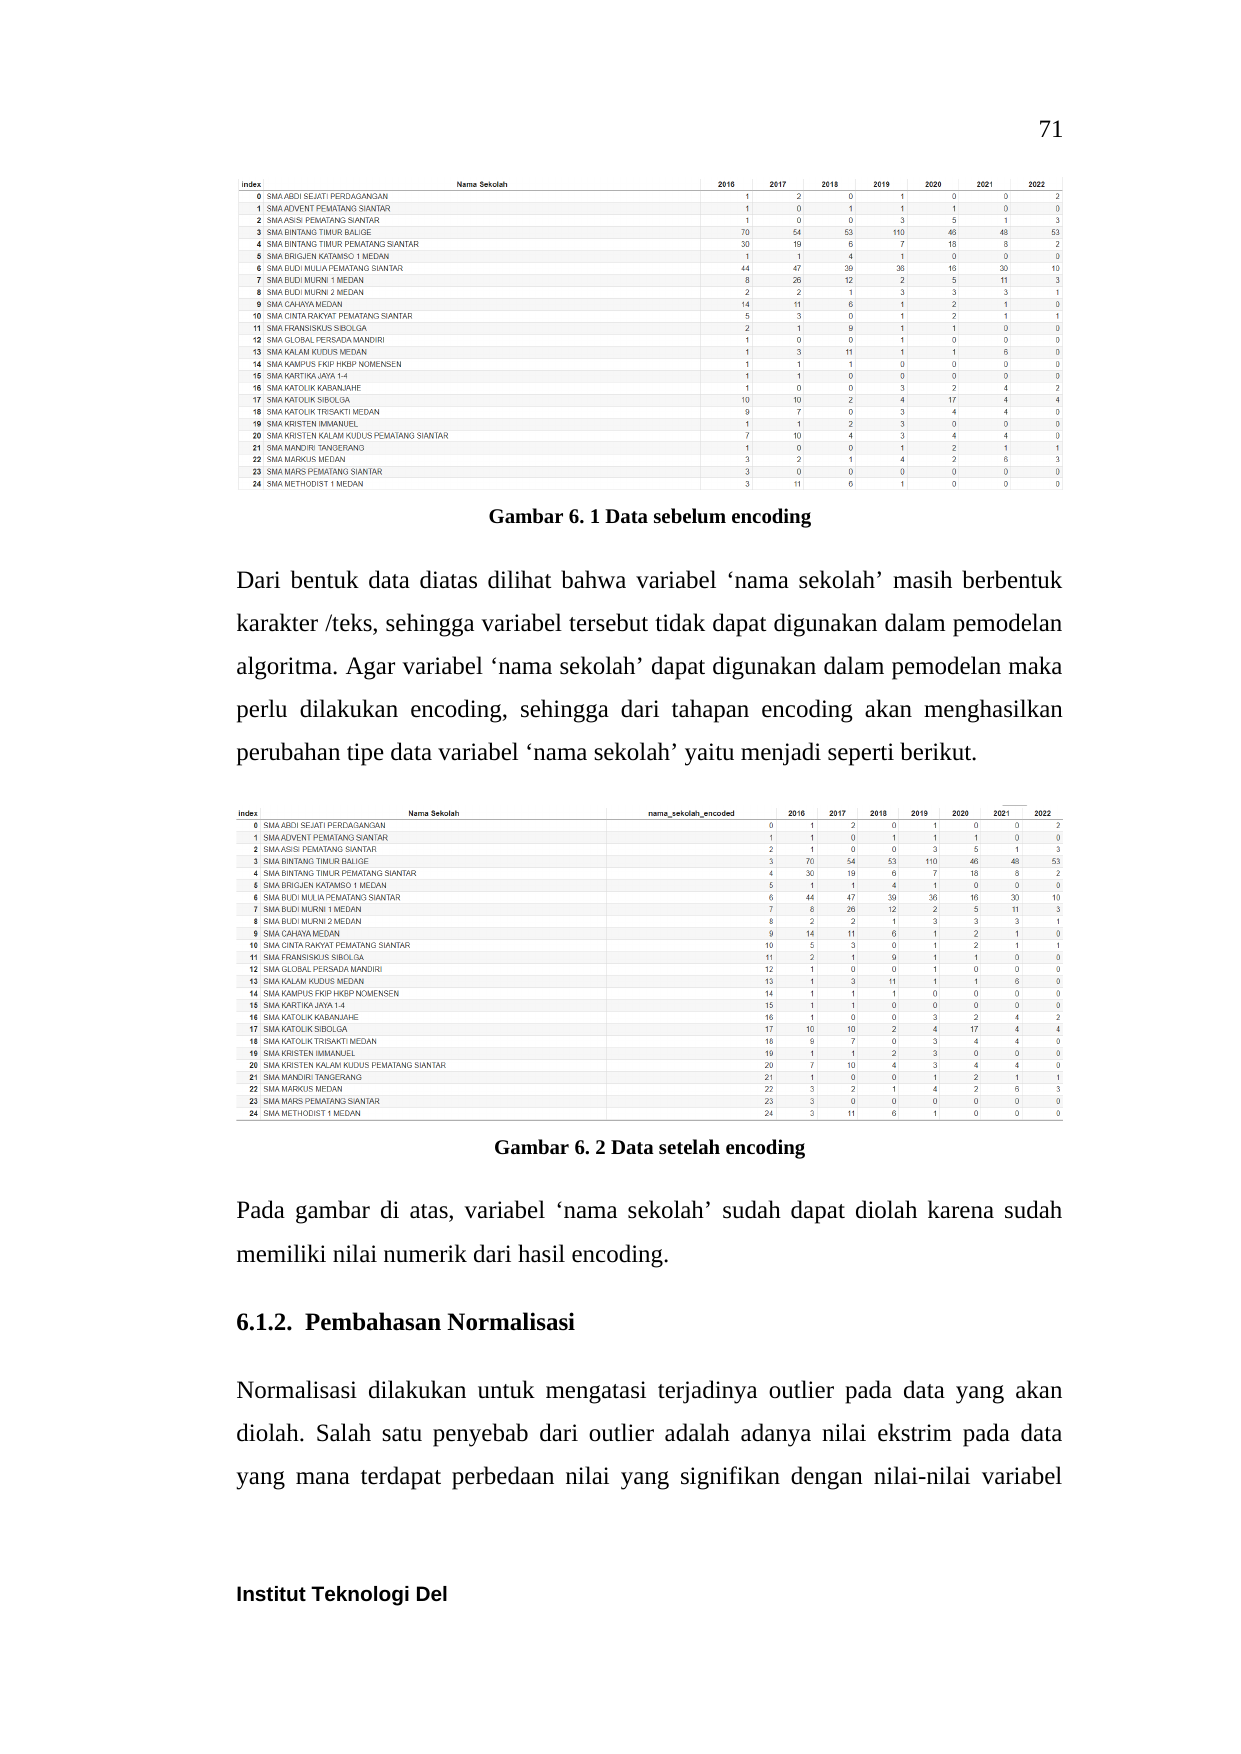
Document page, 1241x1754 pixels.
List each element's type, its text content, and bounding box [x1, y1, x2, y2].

picture [236, 177, 1063, 490]
text Gambar 6. 2 Data setelah encoding [236, 1134, 1063, 1159]
text Gambar 6. 1 Data sebelum encoding [236, 504, 1063, 528]
picture [236, 805, 1063, 1121]
text Pada gambar di atas, variabel ‘nama sekolah’ sudah dapat diolah karena sudah memiliki nilai numerik dari hasil encoding. [236, 1196, 1063, 1267]
subtitle 6.1.2. Pembahasan Normalisasi [236, 1307, 1063, 1336]
text Dari bentuk data diatas dilihat bahwa variabel ‘nama sekolah’ masih berbentuk karakter /teks, sehingga variabel tersebut tidak dapat digunakan dalam pemodelan algoritma. Agar variabel ‘nama sekolah’ dapat digunakan dalam pemodelan maka perlu dilakukan encoding, sehingga dari tahapan encoding akan menghasilkan perubahan tipe data variabel ‘nama sekolah’ yaitu menjadi seperti berikut. [236, 565, 1063, 766]
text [236, 1375, 1063, 1490]
